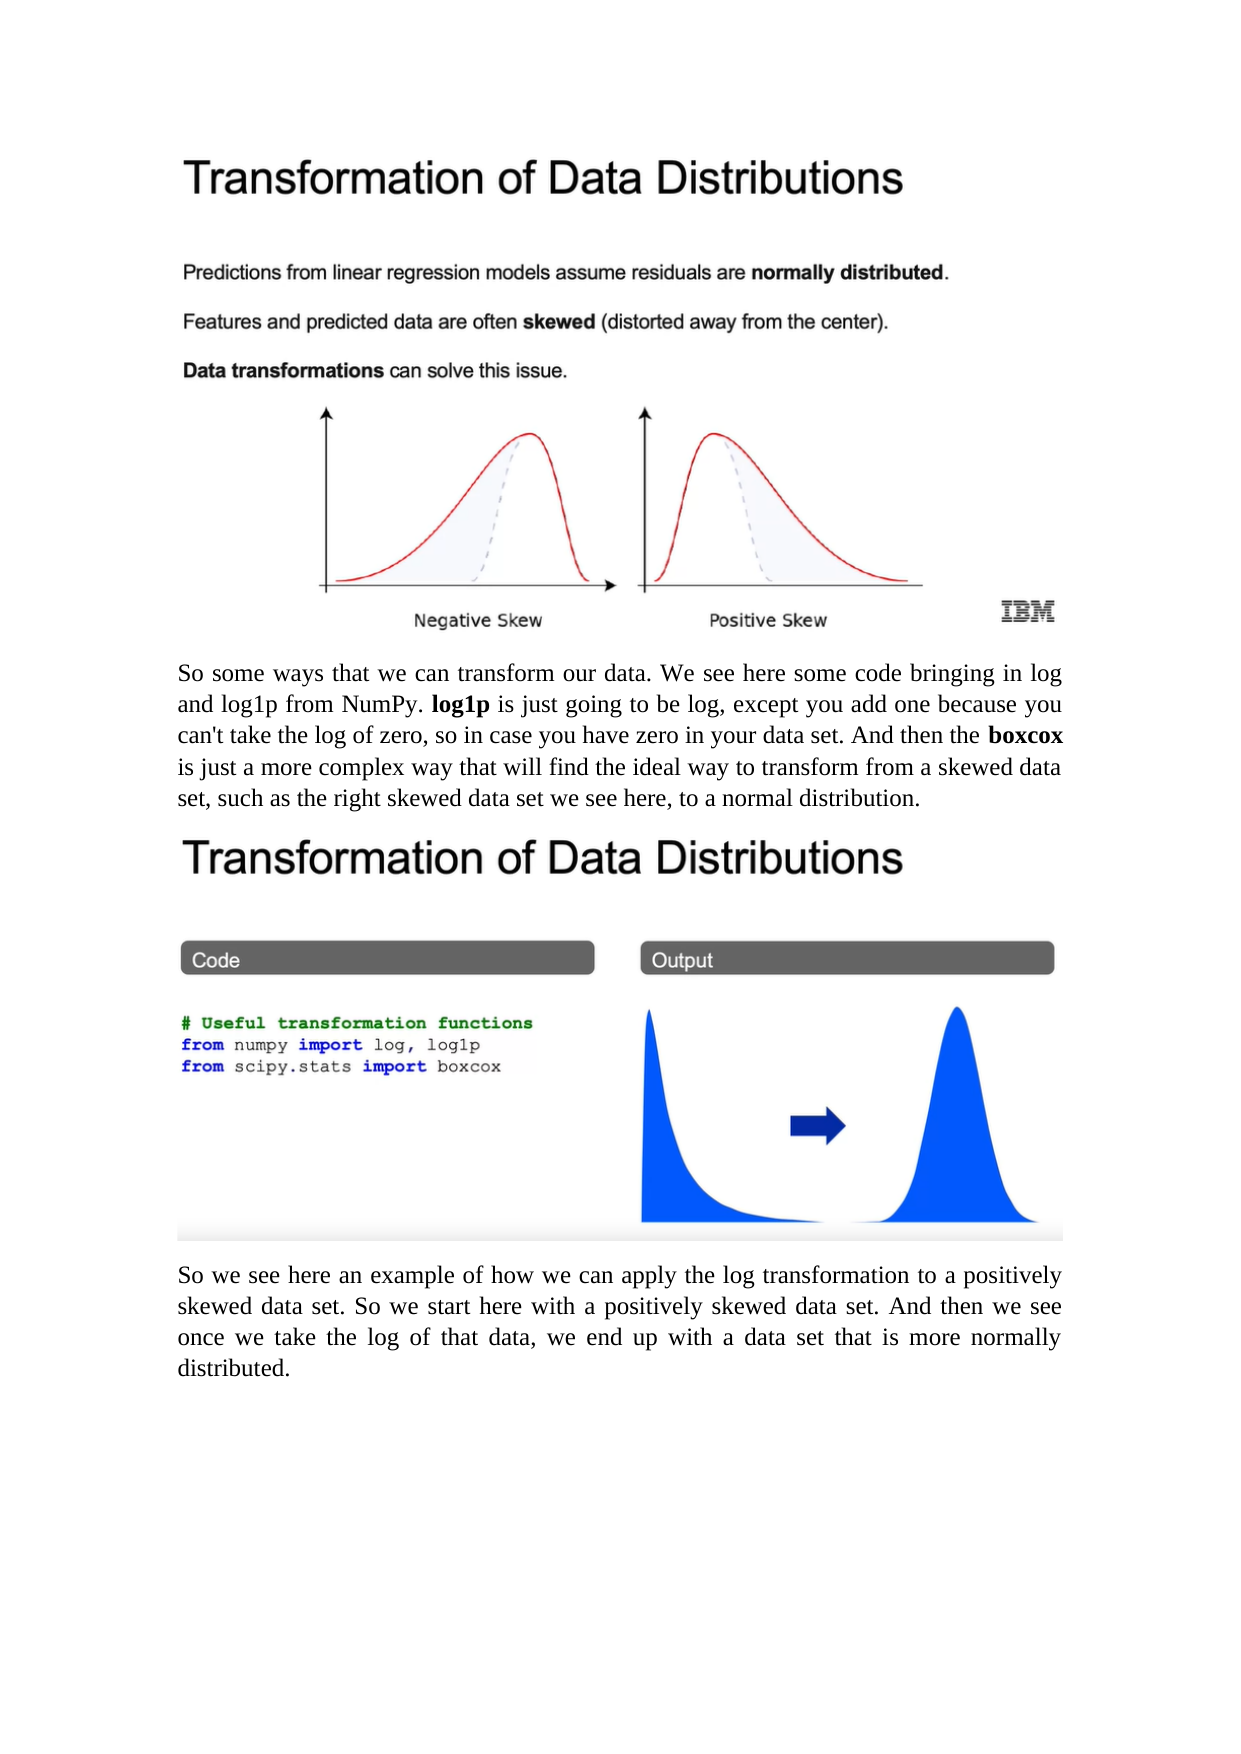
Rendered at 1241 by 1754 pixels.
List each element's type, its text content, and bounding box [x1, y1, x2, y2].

picture [177, 147, 1063, 640]
picture [177, 830, 1063, 1241]
text So some ways that we can transform our data. We see here some code bringing in log and log1p from NumPy. log1p is just going to be log, except you add one because you can't take the log of zero, so in case you have zero in your data set. And then the boxcox is just a more complex way that will find the ideal way to transform from a skewed data set, such as the right skewed data set we see here, to a normal distribution. [177, 658, 1063, 811]
text So we see here an example of how we can apply the log transformation to a positively skewed data set. So we start here with a positively skewed data set. And then we see once we take the log of that data, we end up with a data set that is more normally distributed. [177, 1260, 1063, 1382]
